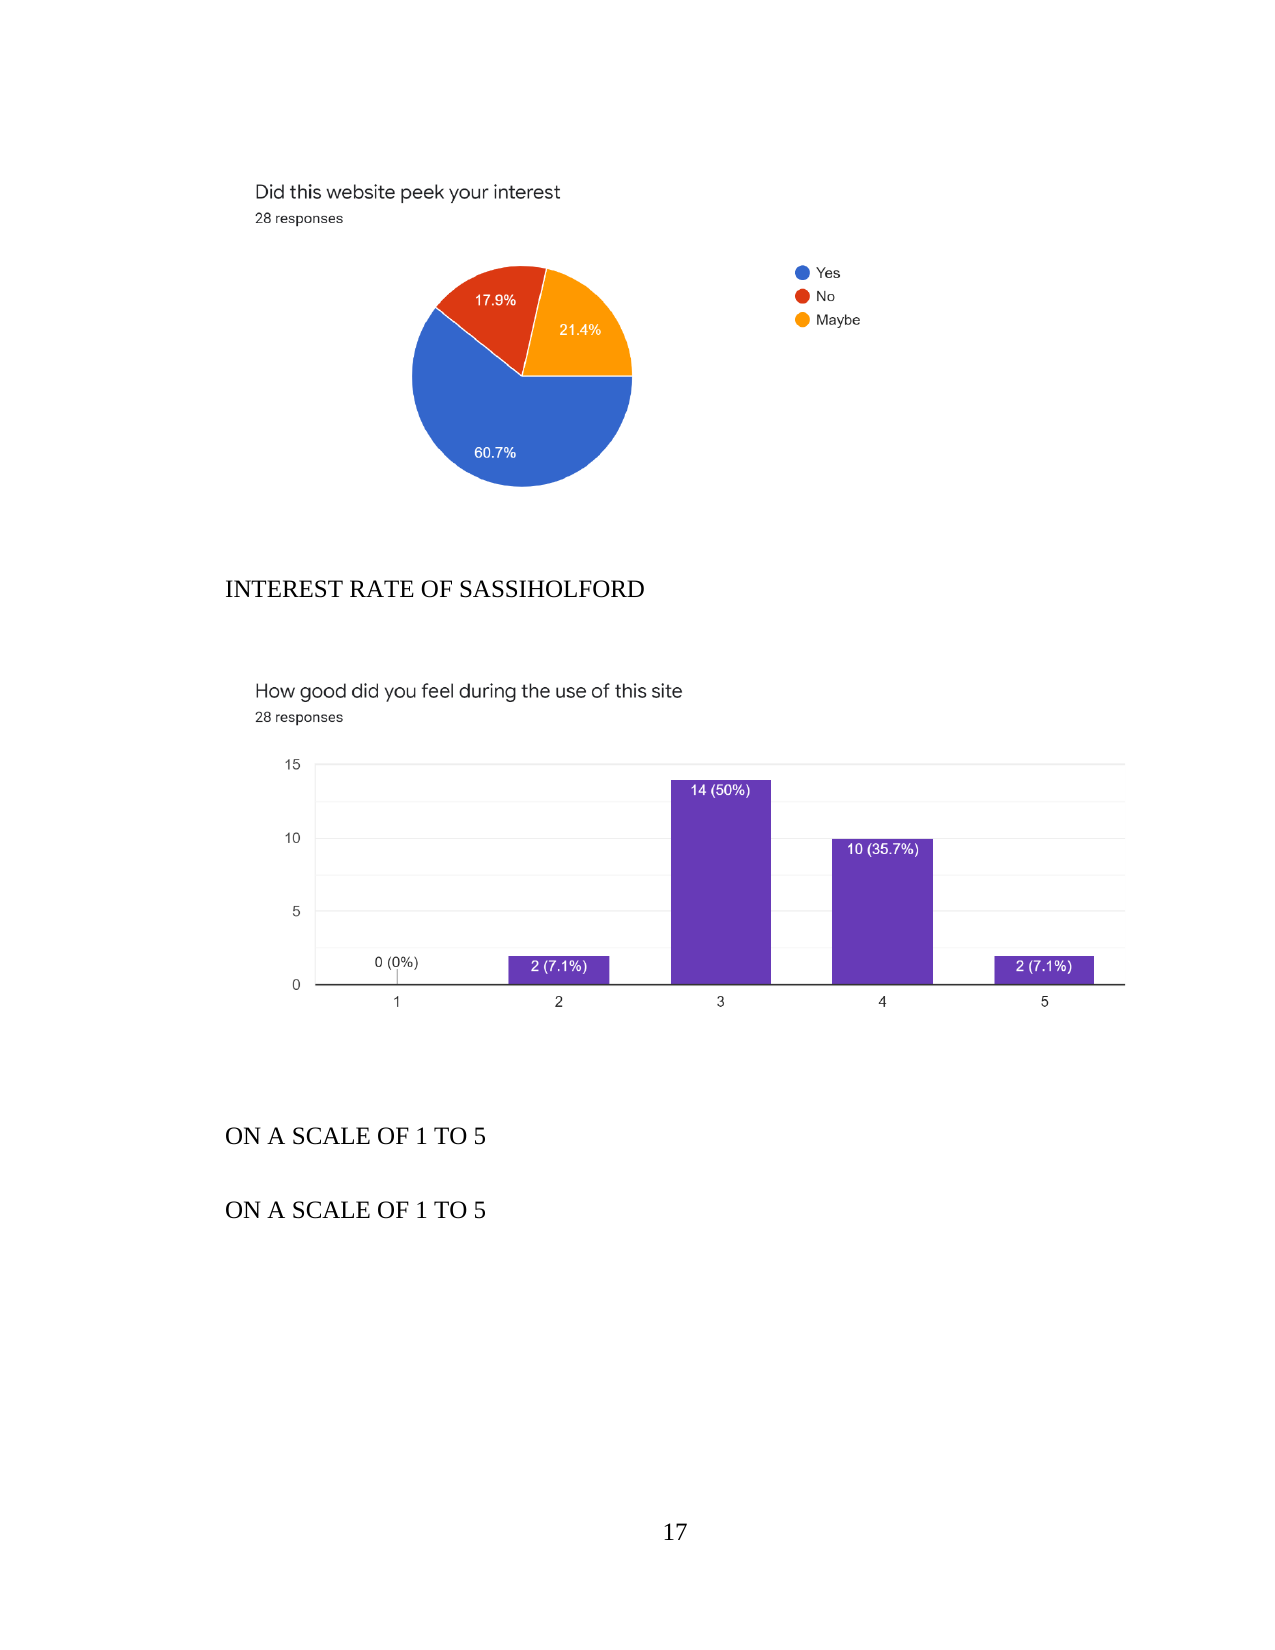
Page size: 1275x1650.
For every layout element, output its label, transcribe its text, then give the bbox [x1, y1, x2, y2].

picture [225, 150, 1125, 529]
text ON A SCALE OF 1 TO 5 [225, 1121, 1125, 1150]
text INTEREST RATE OF SASSIHOLFORD [225, 574, 1125, 603]
text ON A SCALE OF 1 TO 5 [225, 1196, 1125, 1224]
picture [225, 648, 1125, 1076]
